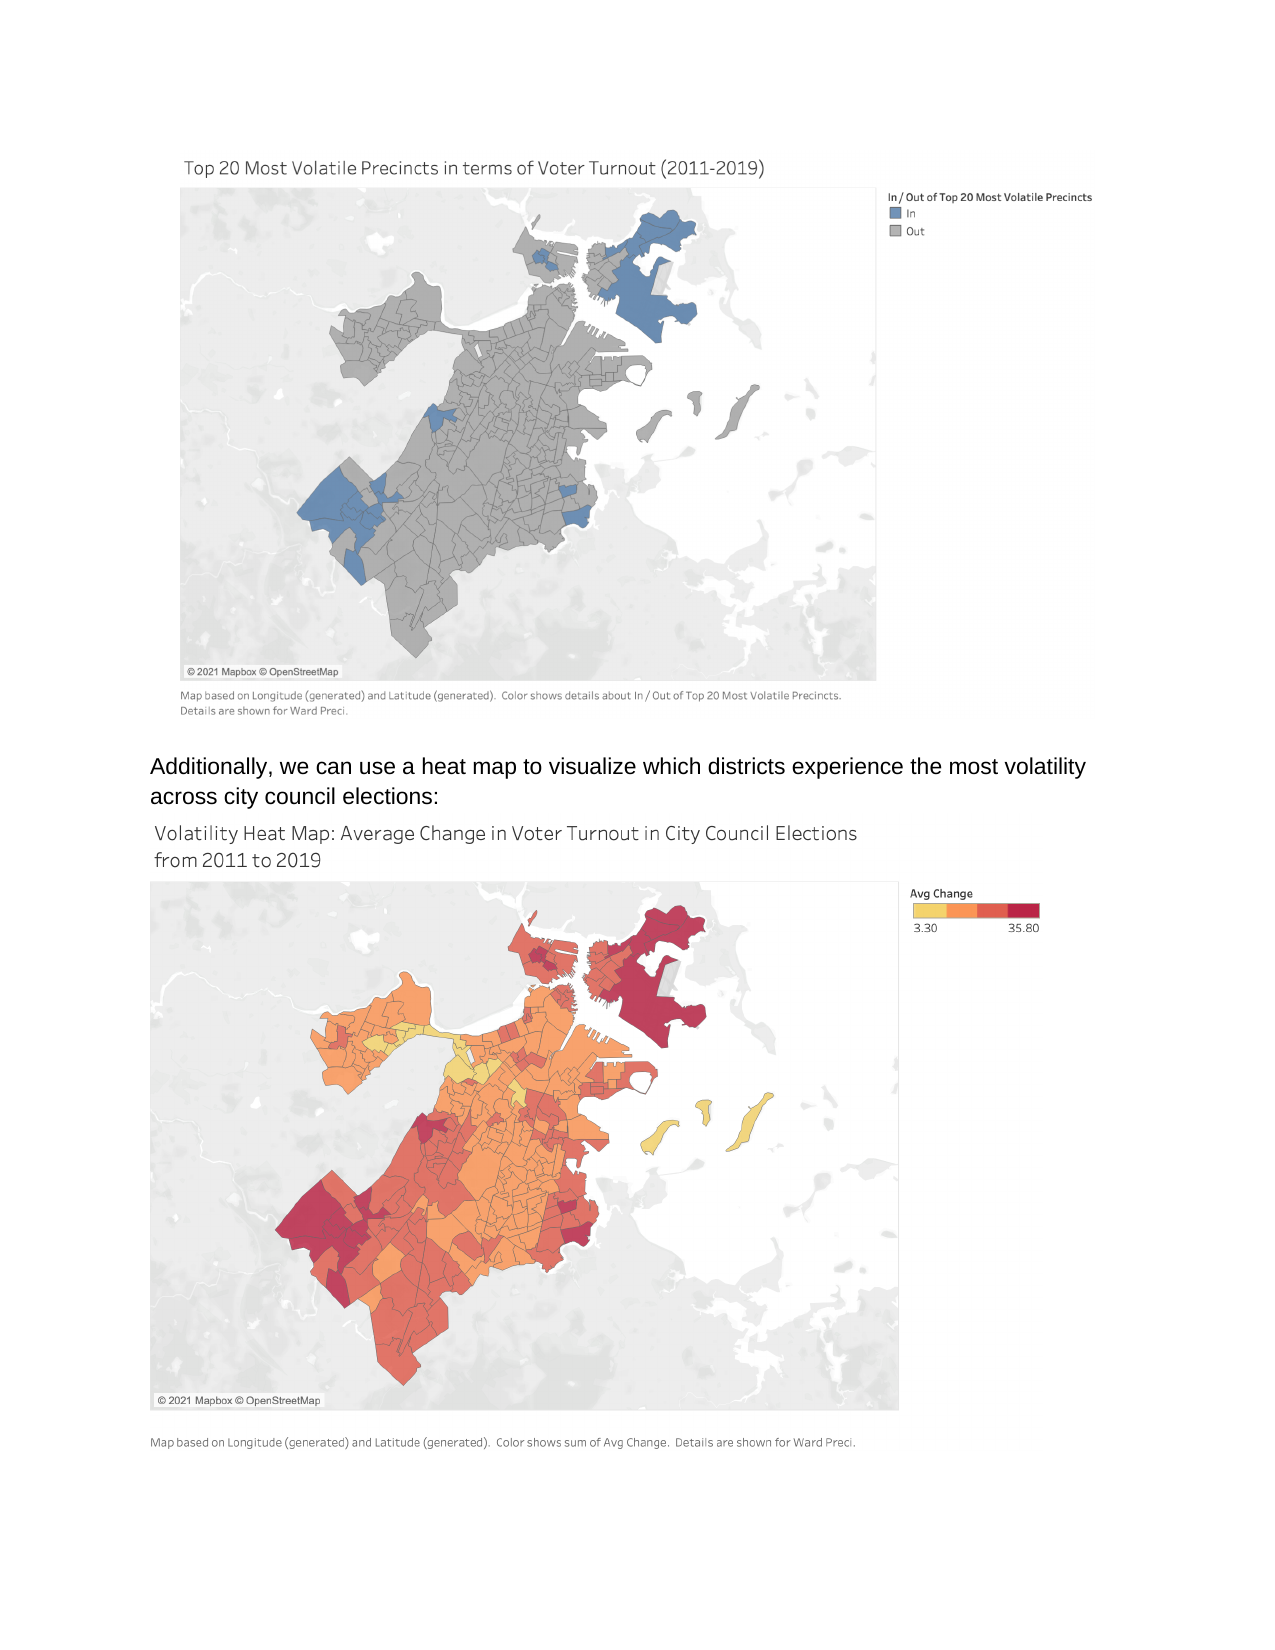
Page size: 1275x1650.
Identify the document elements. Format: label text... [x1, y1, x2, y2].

picture [150, 813, 1043, 1451]
text Additionally, we can use a heat map to visualize which districts experience the most volatility across city council elections: [150, 753, 1125, 809]
picture [180, 150, 1095, 719]
